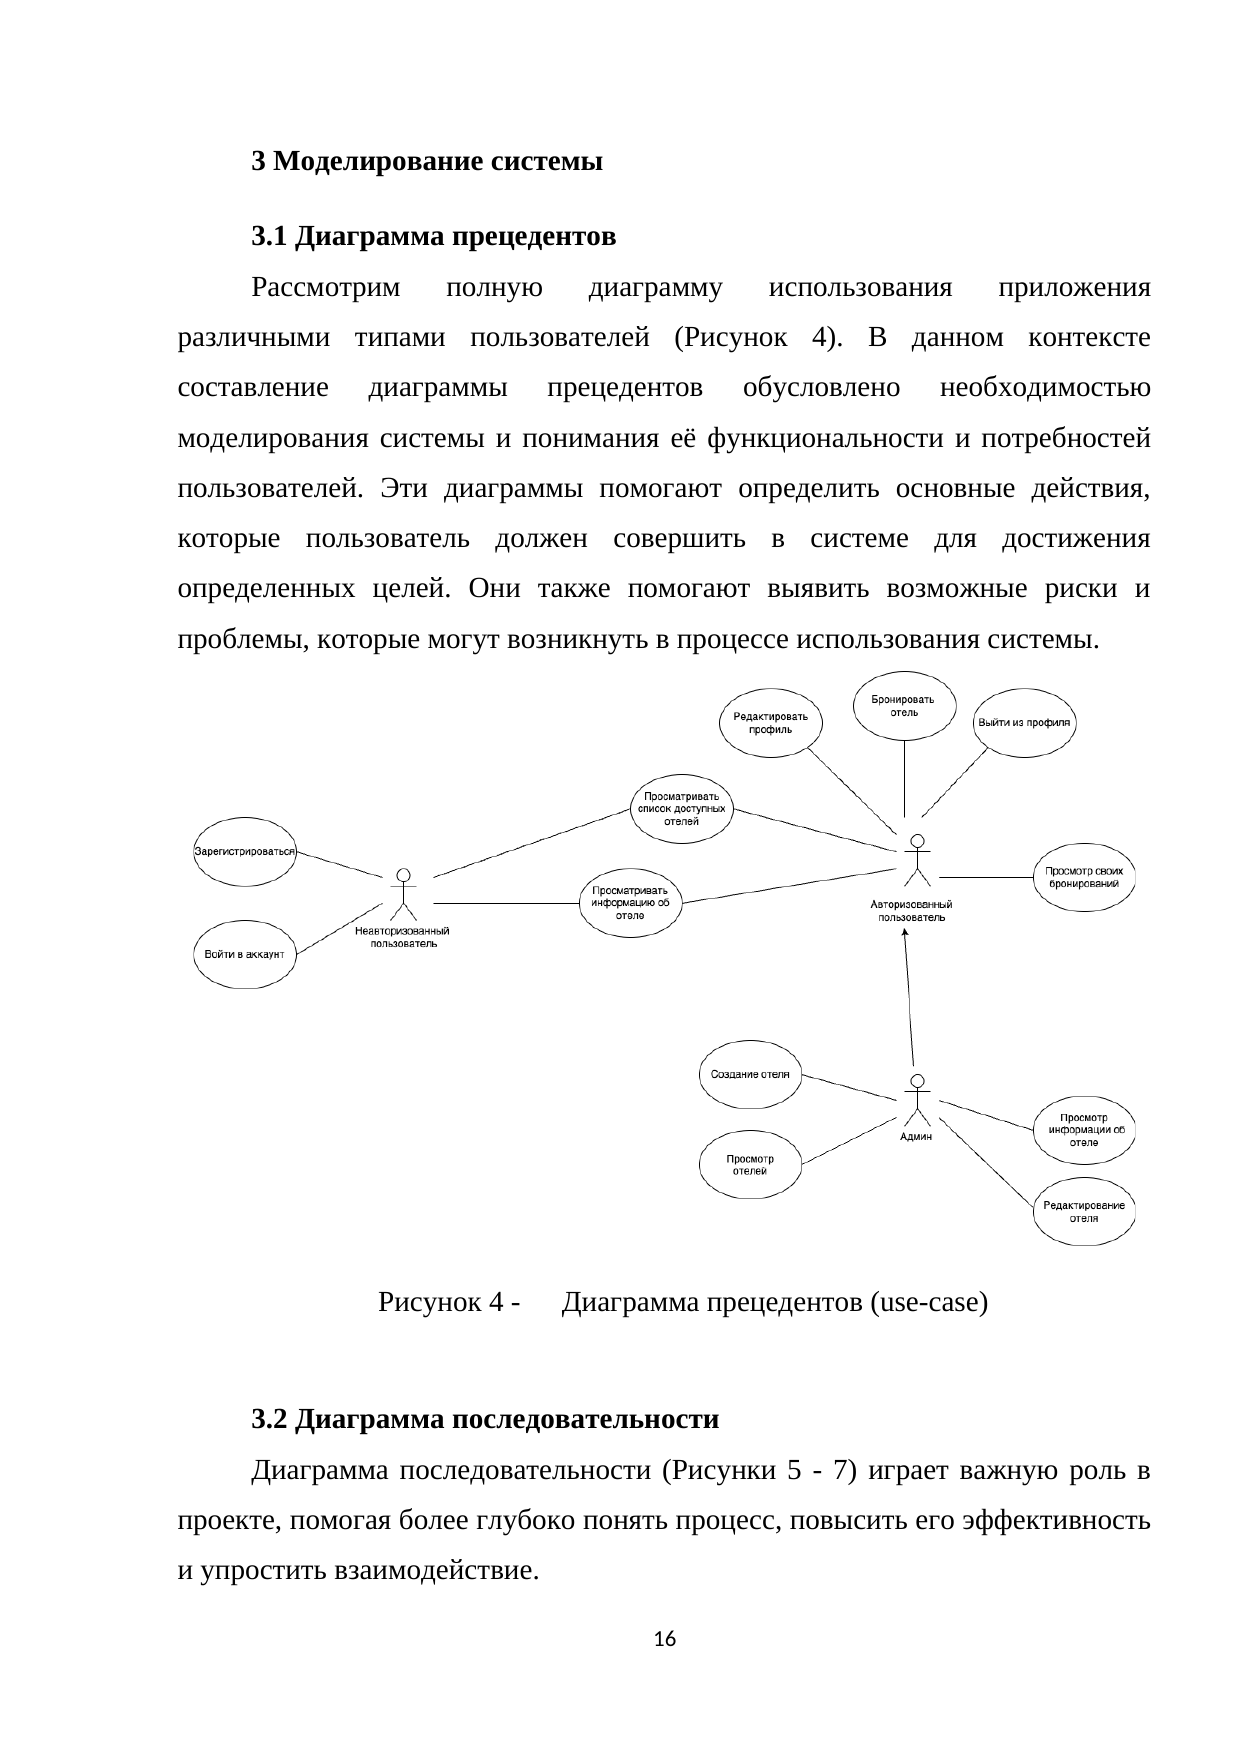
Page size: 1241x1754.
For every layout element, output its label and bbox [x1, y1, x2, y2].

picture [193, 671, 1136, 1246]
